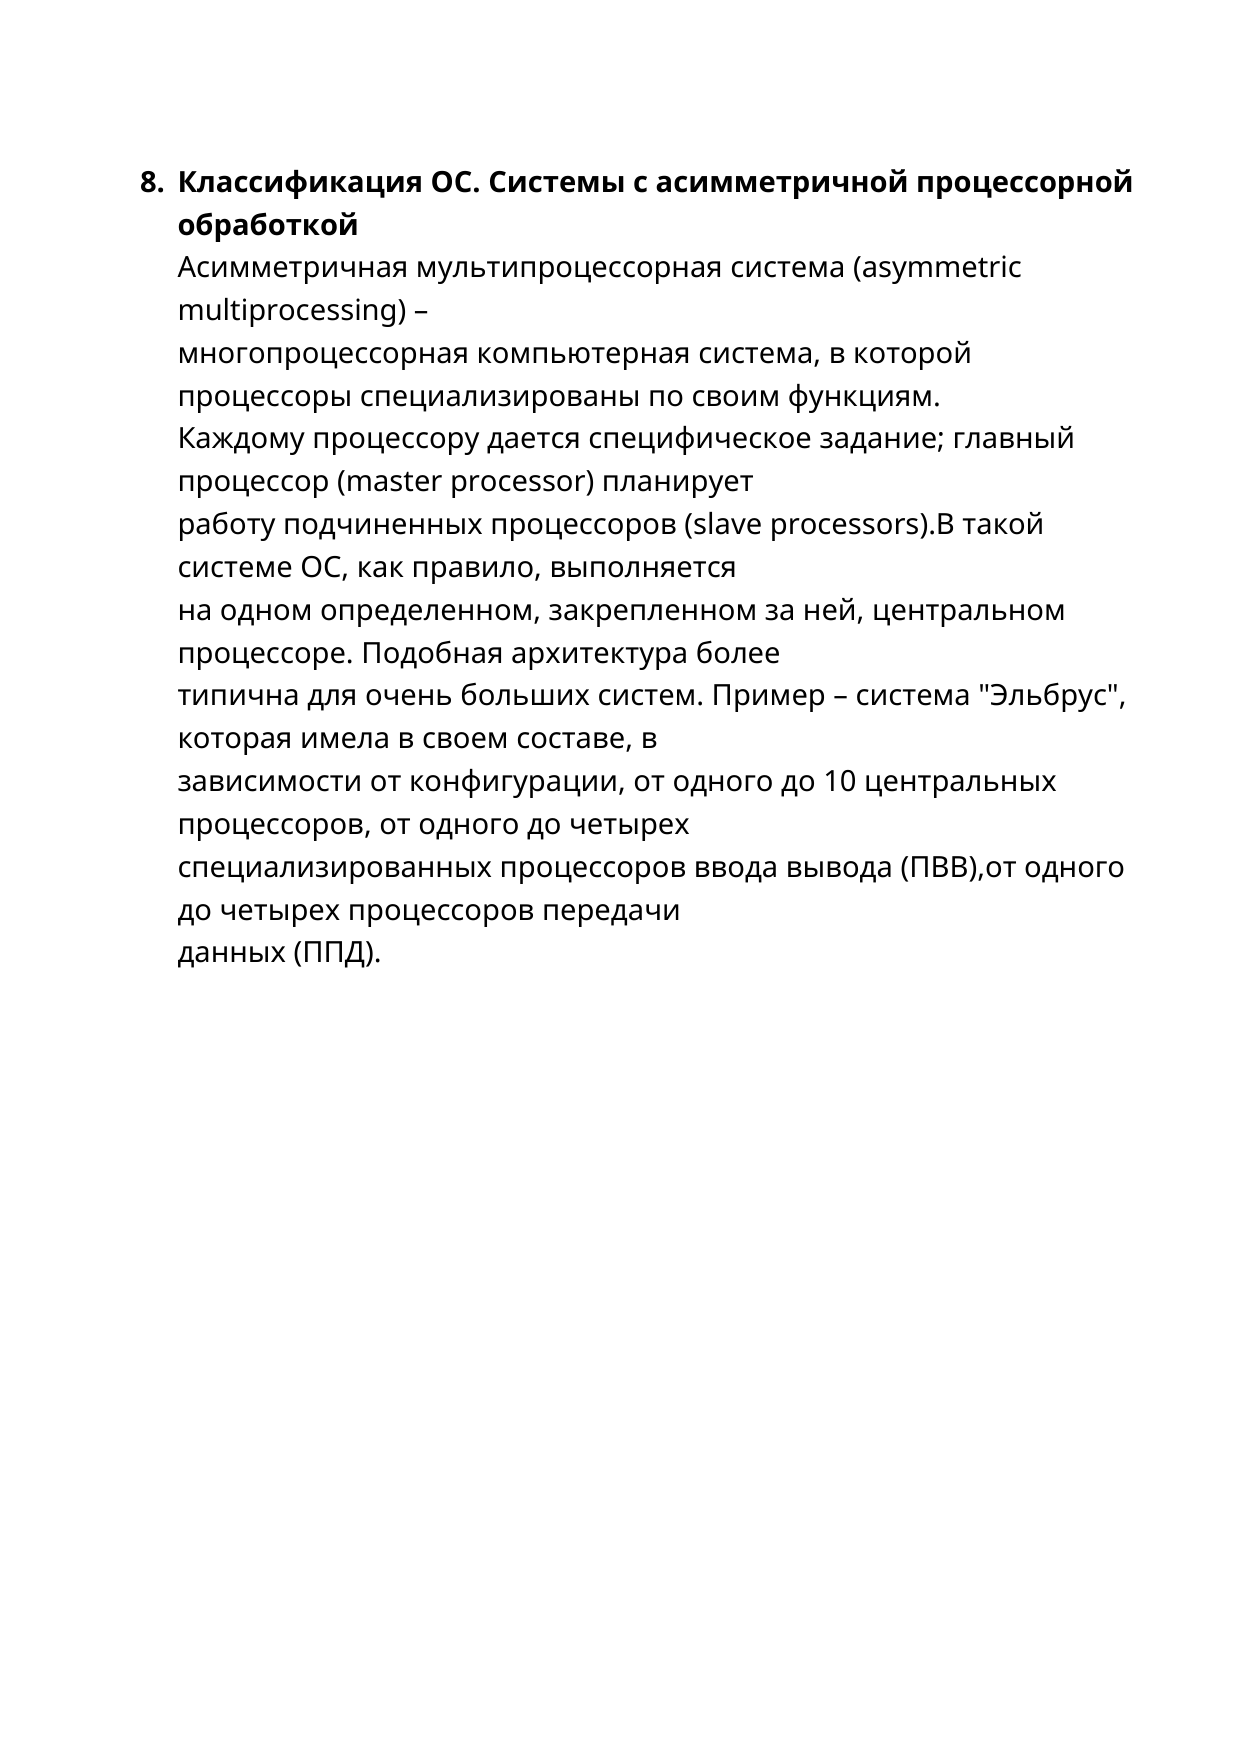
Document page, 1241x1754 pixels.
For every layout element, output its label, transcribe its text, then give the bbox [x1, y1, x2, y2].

text Асимметричная мультипроцессорная система (asymmetric multiprocessing) – [177, 247, 1152, 329]
text Каждому процессору дается специфическое задание; главный процессор (master processor) планирует [177, 418, 1152, 500]
text многопроцессорная компьютерная система, в которой процессоры специализированы по своим функциям. [177, 332, 1152, 415]
text типична для очень больших систем. Пример – система "Эльбрус", которая имела в своем составе, в [177, 675, 1152, 757]
text зависимости от конфигурации, от одного до 10 центральных процессоров, от одного до четырех [177, 760, 1152, 843]
text работу подчиненных процессоров (slave processors).В такой системе ОС, как правило, выполняется [177, 503, 1152, 586]
subtitle Классификация ОС. Системы с асимметричной процессорной обработкой [140, 161, 1152, 243]
text на одном определенном, закрепленном за ней, центральном процессоре. Подобная архитектура более [177, 589, 1152, 672]
text данных (ППД). [177, 932, 1152, 1001]
text специализированных процессоров ввода вывода (ПВВ),от одного до четырех процессоров передачи [177, 846, 1152, 928]
